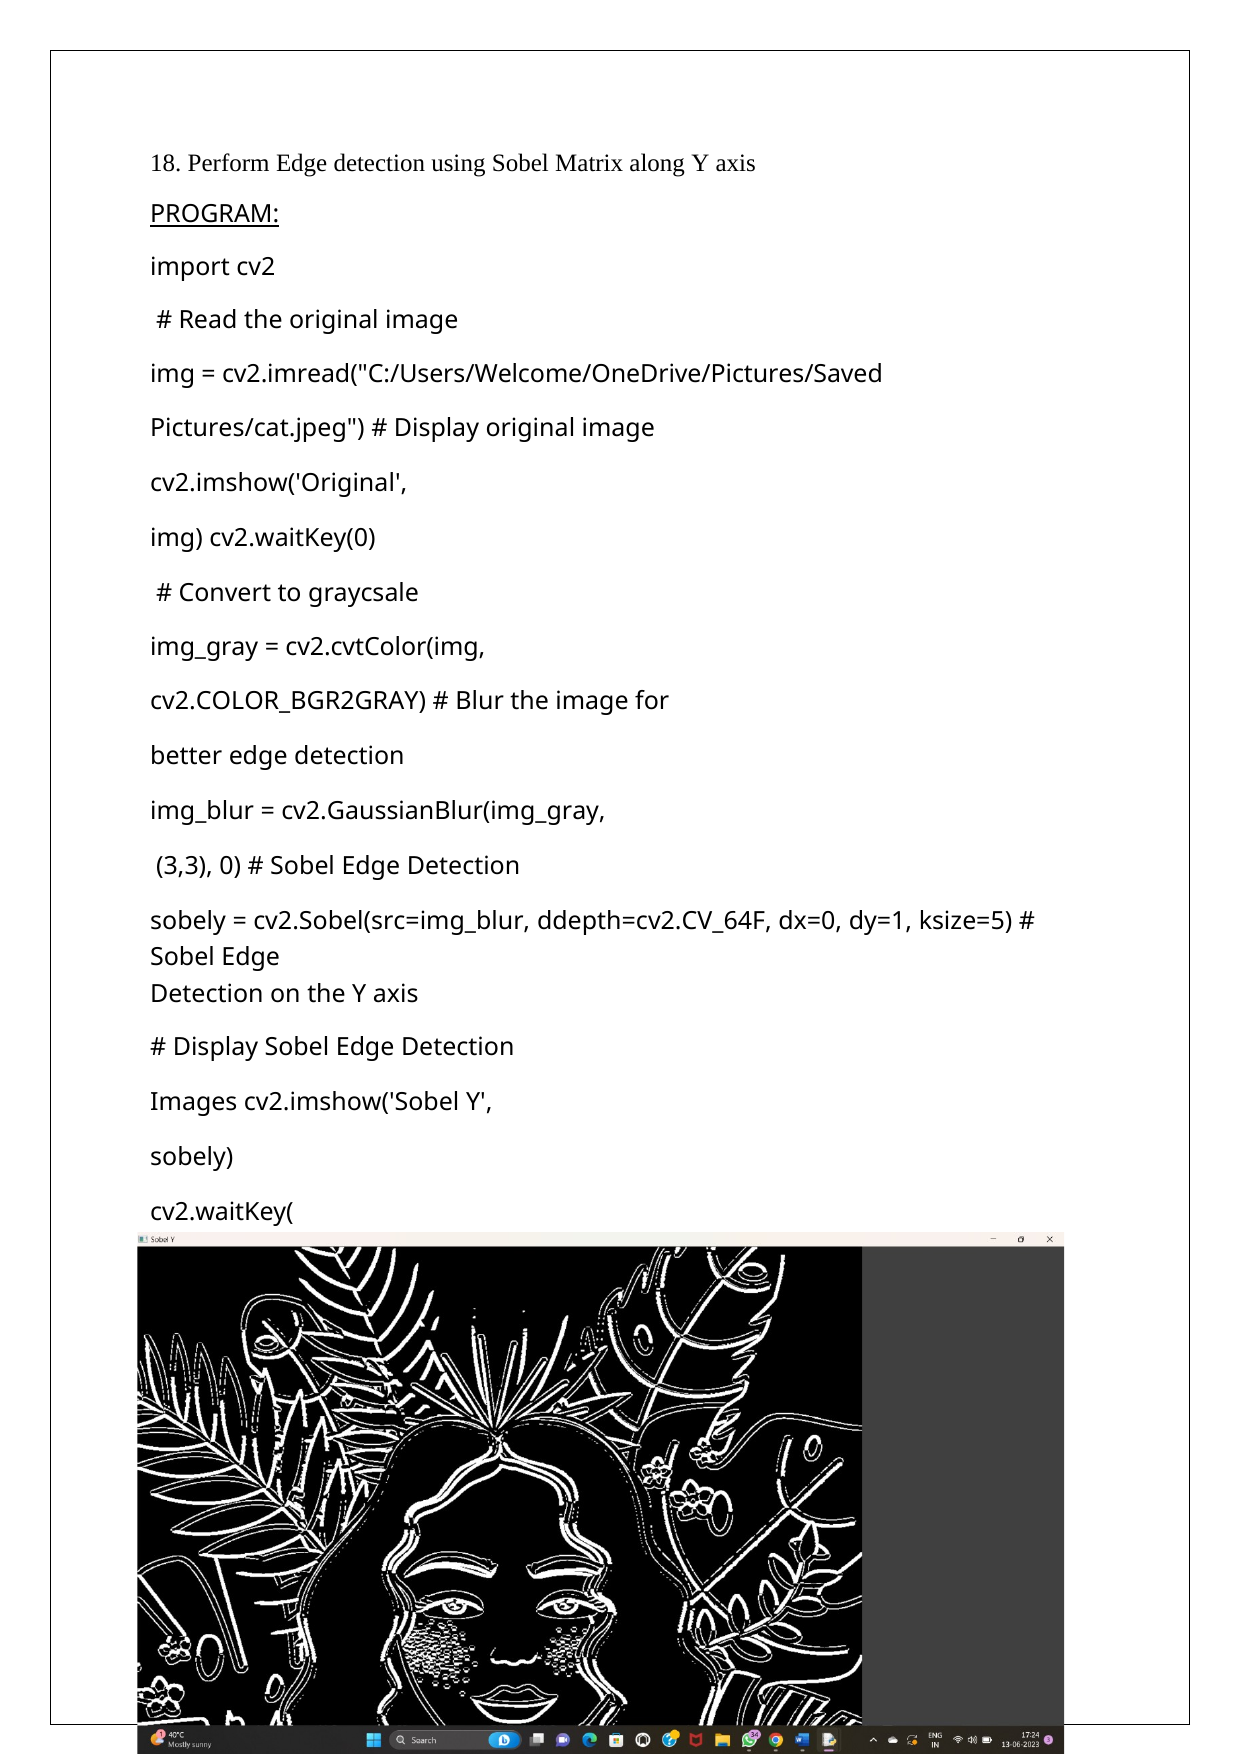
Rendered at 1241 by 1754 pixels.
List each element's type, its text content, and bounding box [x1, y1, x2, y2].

text Detection on the Y axis [150, 975, 1088, 1009]
text # Display Sobel Edge Detection Images cv2.imshow('Sobel Y', sobely) [150, 1029, 536, 1172]
picture [137, 1232, 1065, 1754]
text cv2.waitKey(0) OUTPUT: [150, 1193, 297, 1227]
text img_blur = cv2.GaussianBlur(img_gray, (3,3), 0) # Sobel Edge Detection [150, 793, 622, 882]
list Perform Edge detection using Sobel Matrix along Y axis [150, 148, 1176, 177]
text img_gray = cv2.cvtColor(img, cv2.COLOR_BGR2GRAY) # Blur the image for better edge detection [150, 628, 691, 772]
text # Read the original image [156, 302, 1176, 336]
text sobely = cv2.Sobel(src=img_blur, ddepth=cv2.CV_64F, dx=0, dy=1, ksize=5) # Sobel Edge [150, 903, 1088, 973]
text import cv2 [150, 249, 1176, 283]
text PROGRAM: [150, 196, 1176, 230]
text cv2.imshow('Original', img) cv2.waitKey(0) [150, 465, 423, 554]
text # Convert to graycsale [156, 575, 1176, 609]
text img = cv2.imread("C:/Users/Welcome/OneDrive/Pictures/Saved Pictures/cat.jpeg") # Display original image [150, 355, 978, 444]
